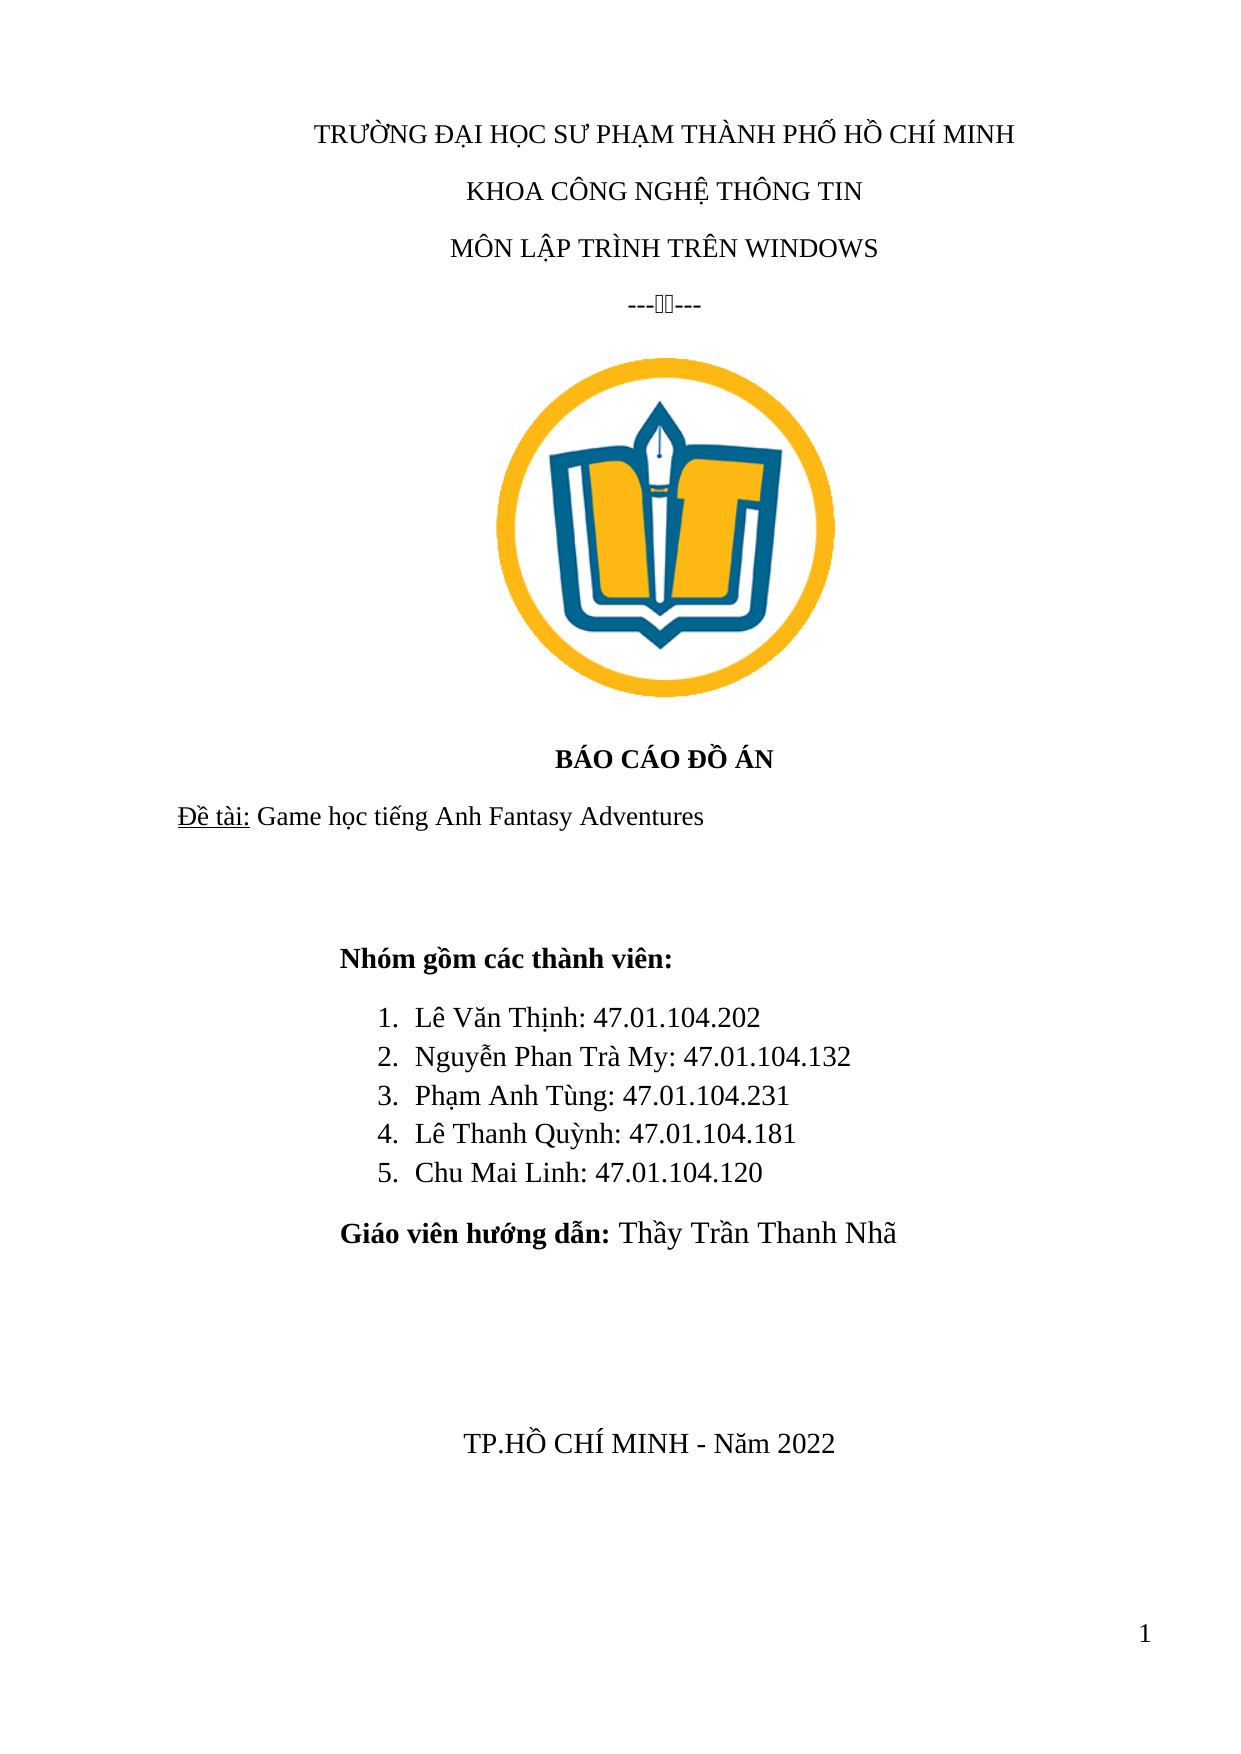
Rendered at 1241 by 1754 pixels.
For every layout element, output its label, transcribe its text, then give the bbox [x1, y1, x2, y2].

text TRƯỜNG ĐẠI HỌC SƯ PHẠM THÀNH PHỐ HỒ CHÍ MINH [177, 118, 1152, 150]
picture [480, 345, 849, 714]
text ------ [177, 288, 1152, 319]
text MÔN LẬP TRÌNH TRÊN WINDOWS [177, 232, 1152, 263]
text BÁO CÁO ĐỒ ÁN [177, 743, 1152, 774]
text Đề tài: Game học tiếng Anh Fantasy Adventures [177, 800, 1152, 831]
text KHOA CÔNG NGHỆ THÔNG TIN [177, 175, 1152, 206]
